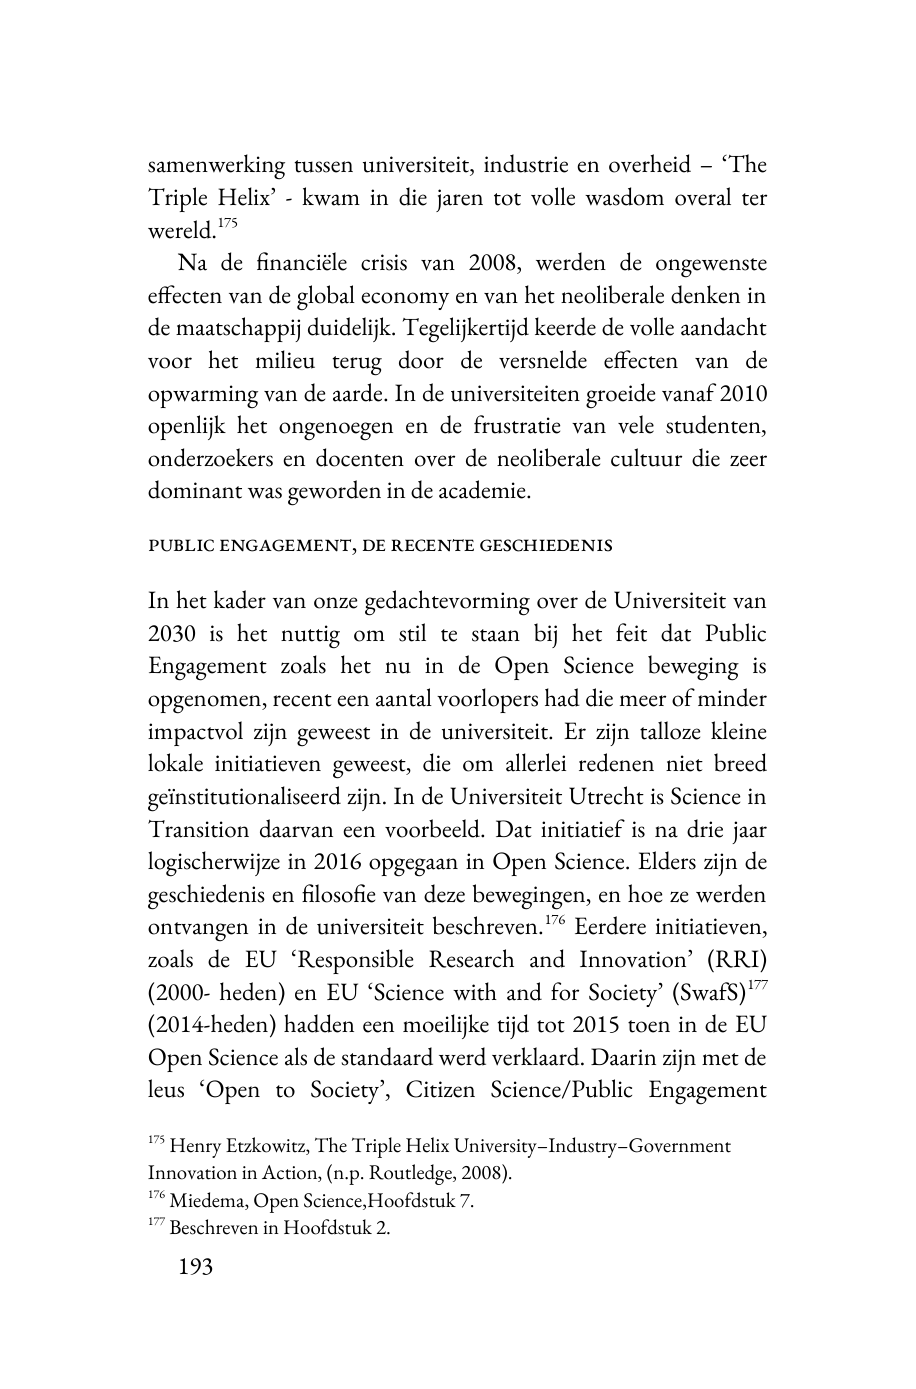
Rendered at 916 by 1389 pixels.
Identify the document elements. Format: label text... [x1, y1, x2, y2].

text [148, 148, 768, 245]
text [148, 583, 768, 1105]
subtitle Public Engagement, de recente geschiedenis [148, 531, 768, 558]
text Na de financiële crisis van 2008, werden de ongewenste effecten van de global economy en van het neoliberale denken in de maatschappij duidelijk. Tegelijkertijd keerde de volle aandacht voor het milieu terug door de versnelde effecten van de opwarming van de aarde. In de universiteiten groeide vanaf 2010 openlijk het ongenoegen en de frustratie van vele studenten, onderzoekers en docenten over de neoliberale cultuur die zeer dominant was geworden in de academie. [148, 245, 768, 506]
